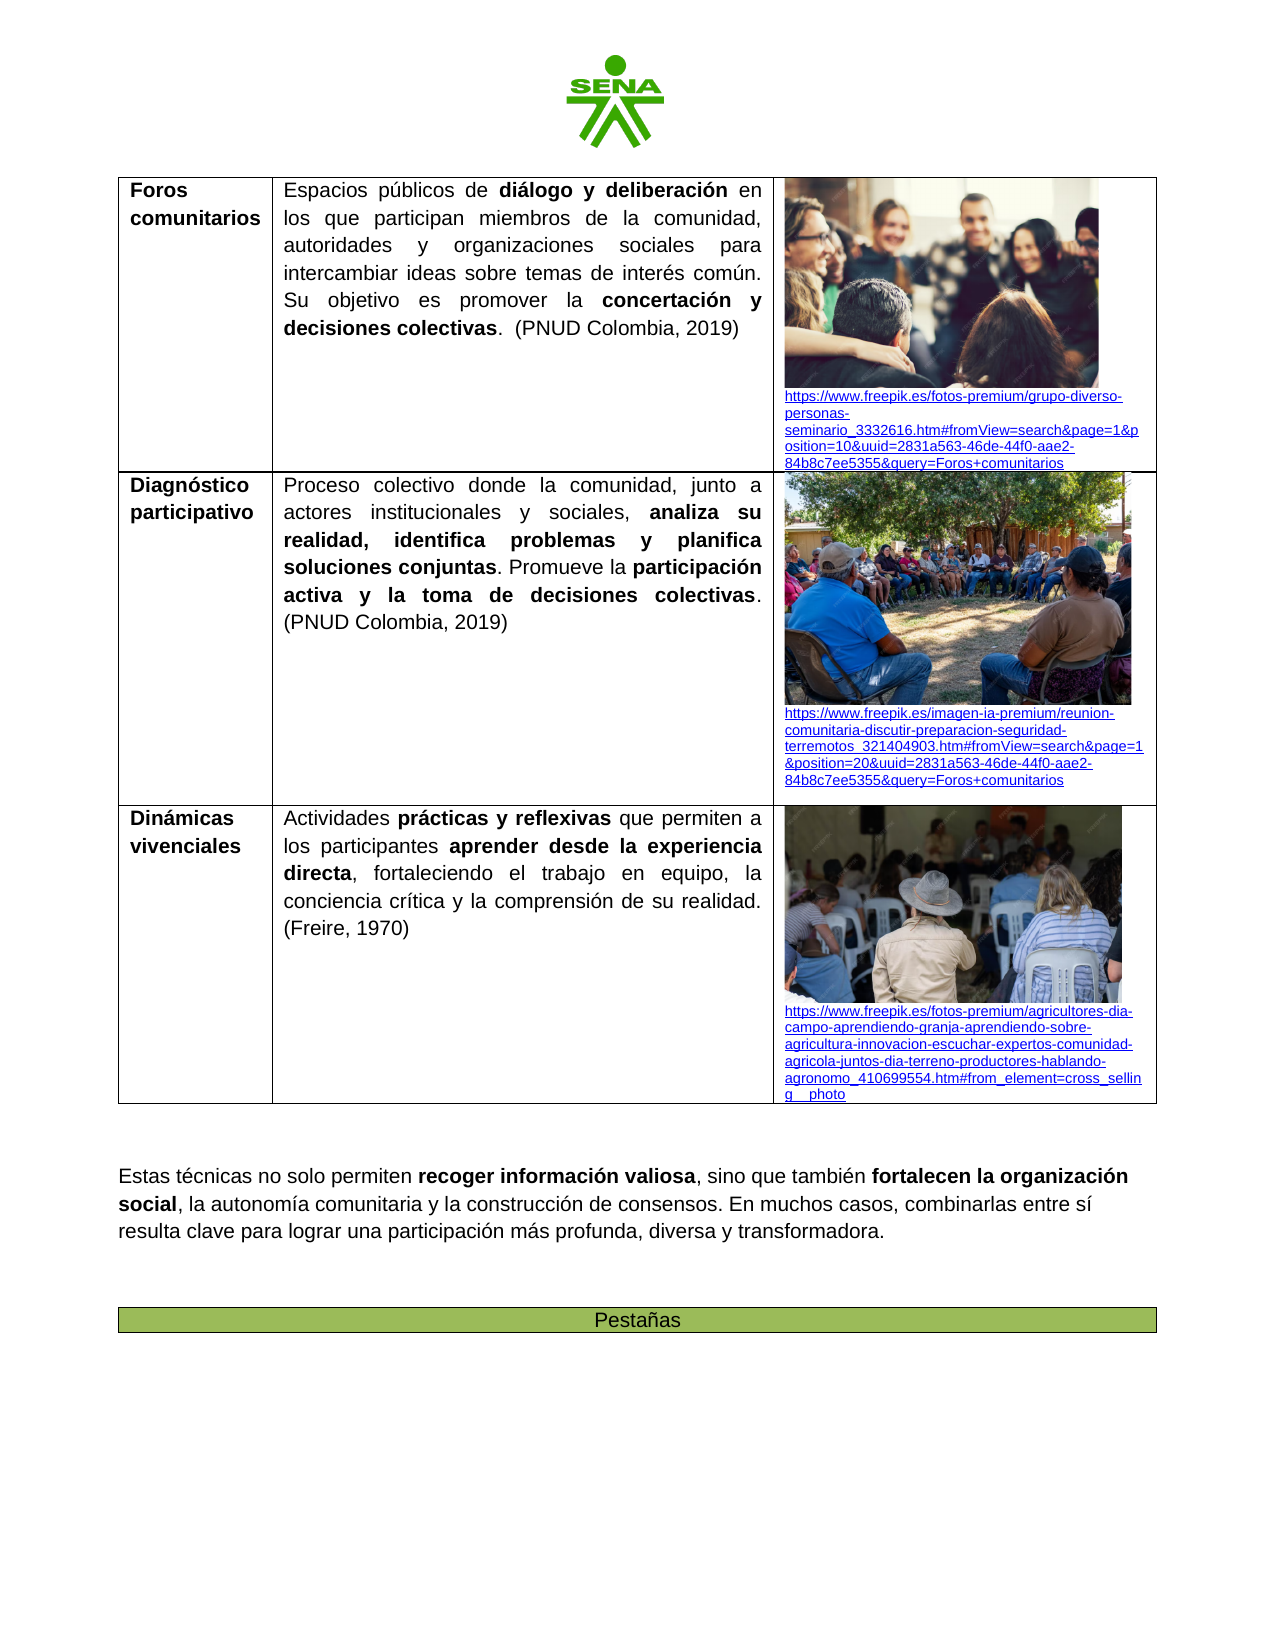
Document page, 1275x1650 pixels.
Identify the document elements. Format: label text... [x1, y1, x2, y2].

table_cell https://www.freepik.es/fotos-premium/grupo-diverso-personas-seminario_3332616.htm#fromView=search&page=1&position=10&uuid=2831a563-46de-44f0-aae2-84b8c7ee5355&query=Foros+comunitarios [774, 178, 1156, 471]
table_cell Dinámicas vivenciales [119, 806, 272, 1103]
table_cell https://www.freepik.es/imagen-ia-premium/reunion-comunitaria-discutir-preparacion-seguridad-terremotos_321404903.htm#fromView=search&page=1&position=20&uuid=2831a563-46de-44f0-aae2-84b8c7ee5355&query=Foros+comunitarios [774, 473, 1156, 805]
table_cell Diagnóstico participativo [119, 473, 272, 805]
table_cell https://www.freepik.es/fotos-premium/agricultores-dia-campo-aprendiendo-granja-aprendiendo-sobre-agricultura-innovacion-escuchar-expertos-comunidad-agricola-juntos-dia-terreno-productores-hablando-agronomo_410699554.htm#from_element=cross_selling__photo [774, 806, 1156, 1103]
table_cell Espacios públicos de diálogo y deliberación en los que participan miembros de la comunidad, autoridades y organizaciones sociales para intercambiar ideas sobre temas de interés común. Su objetivo es promover la concertación y decisiones colectivas. (PNUD Colombia, 2019) [273, 178, 773, 471]
table_header Pestañas [119, 1308, 1156, 1332]
table_cell Actividades prácticas y reflexivas que permiten a los participantes aprender desde la experiencia directa, fortaleciendo el trabajo en equipo, la conciencia crítica y la comprensión de su realidad. (Freire, 1970) [273, 806, 773, 1103]
table_cell Proceso colectivo donde la comunidad, junto a actores institucionales y sociales, analiza su realidad, identifica problemas y planifica soluciones conjuntas. Promueve la participación activa y la toma de decisiones colectivas. (PNUD Colombia, 2019) [273, 473, 773, 805]
text Estas técnicas no solo permiten recoger información valiosa, sino que también fortalecen la organización social, la autonomía comunitaria y la construcción de consensos. En muchos casos, combinarlas entre sí resulta clave para lograr una participación más profunda, diversa y transformadora. [118, 1164, 1157, 1243]
picture [566, 55, 664, 148]
picture [784, 472, 1132, 705]
picture [784, 178, 1099, 388]
table_cell Foros comunitarios [119, 178, 272, 471]
picture [784, 806, 1122, 1003]
